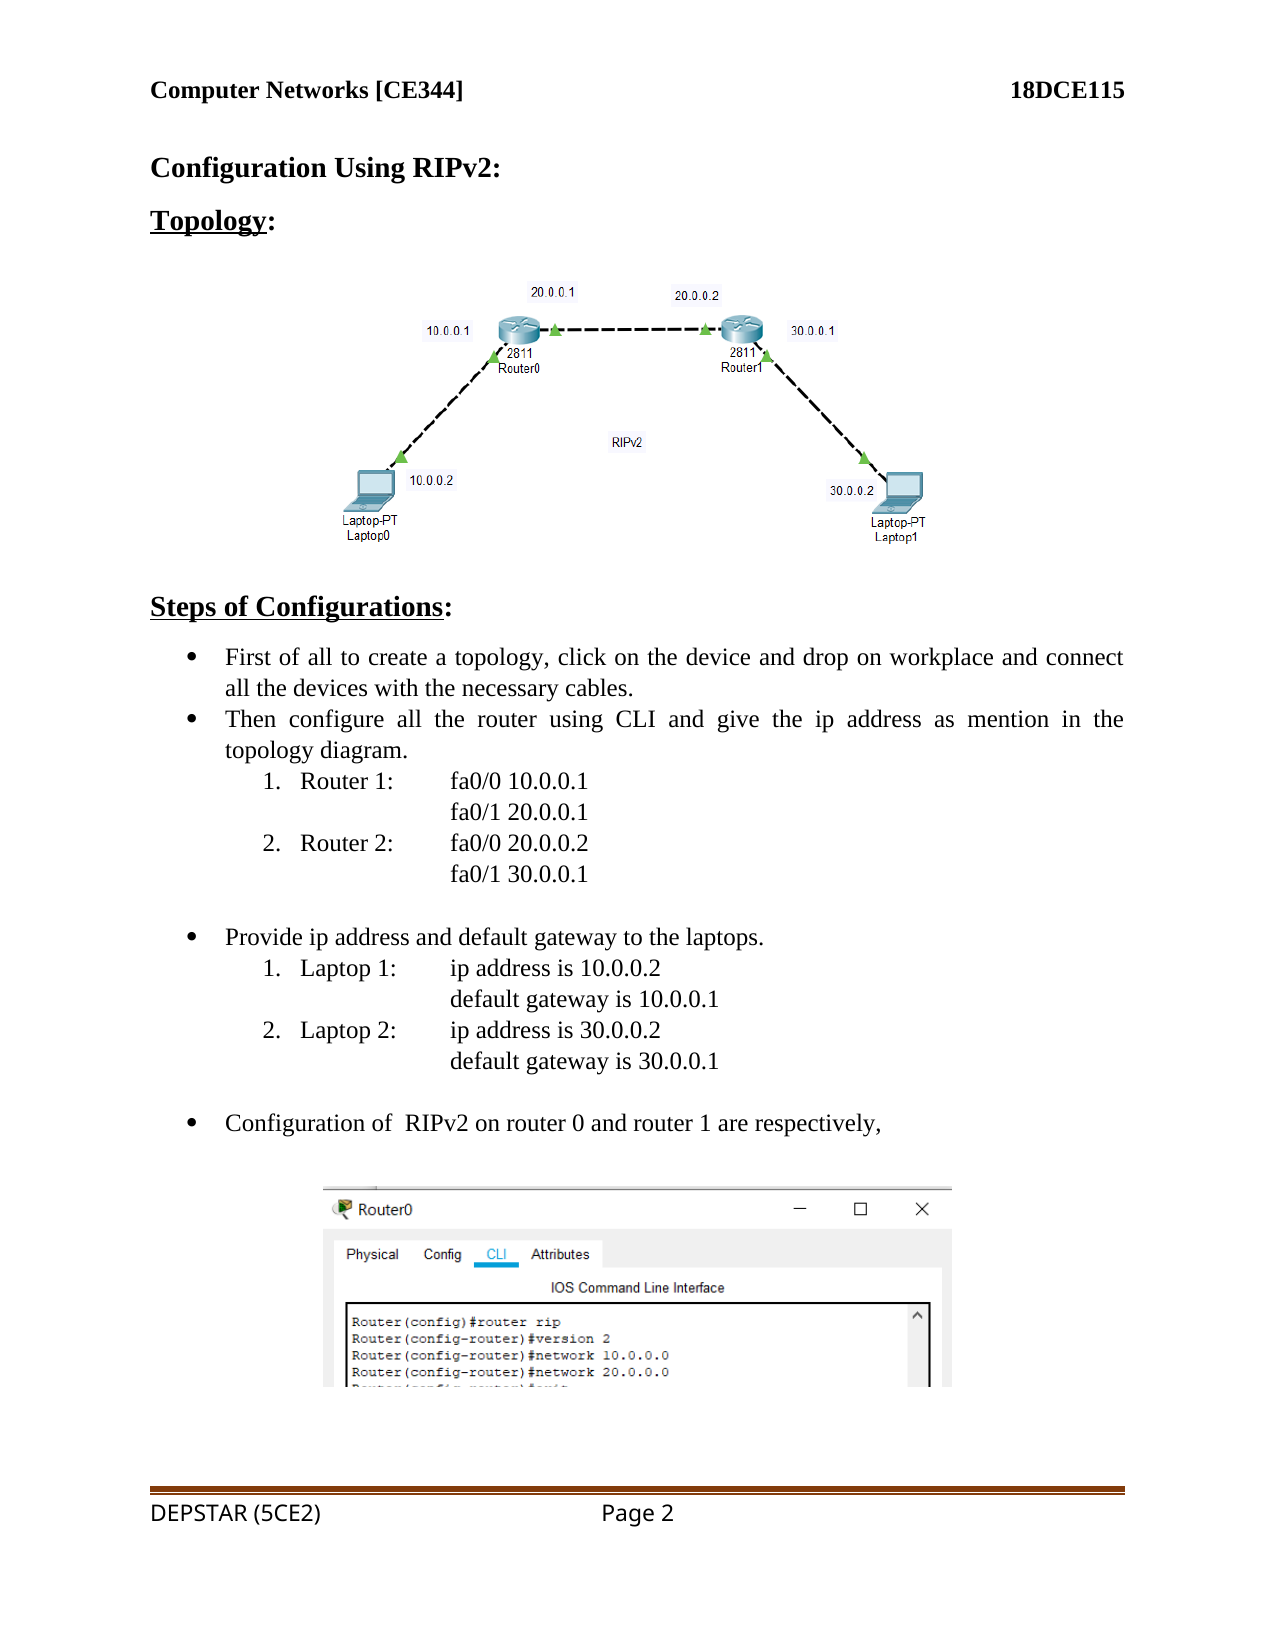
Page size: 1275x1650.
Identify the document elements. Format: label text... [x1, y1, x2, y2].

list Router 1: fa0/0 10.0.0.1 [262, 766, 1125, 795]
list Provide ip address and default gateway to the laptops. [187, 922, 1125, 950]
list fa0/1 30.0.0.1 [450, 859, 1125, 888]
text Steps of Configurations: [150, 589, 1125, 623]
list Router 2: fa0/0 20.0.0.2 [262, 828, 1125, 857]
list Then configure all the router using CLI and give the ip address as mention in the topology diagram. [187, 704, 1125, 764]
text Configuration Using RIPv2: [150, 151, 1125, 184]
list fa0/1 20.0.0.1 [450, 797, 1125, 826]
list Laptop 2: ip address is 30.0.0.2 [262, 1015, 1125, 1043]
list Configuration of RIPv2 on router 0 and router 1 are respectively, [187, 1108, 1125, 1137]
list Laptop 1: ip address is 10.0.0.2 [262, 953, 1125, 981]
list First of all to create a topology, click on the device and drop on workplace and connect all the devices with the necessary cables. [187, 642, 1125, 702]
text Topology: [150, 203, 1125, 237]
list default gateway is 10.0.0.1 [300, 984, 1125, 1012]
picture [323, 1186, 952, 1387]
picture [307, 256, 968, 571]
list default gateway is 30.0.0.1 [300, 1046, 1125, 1074]
